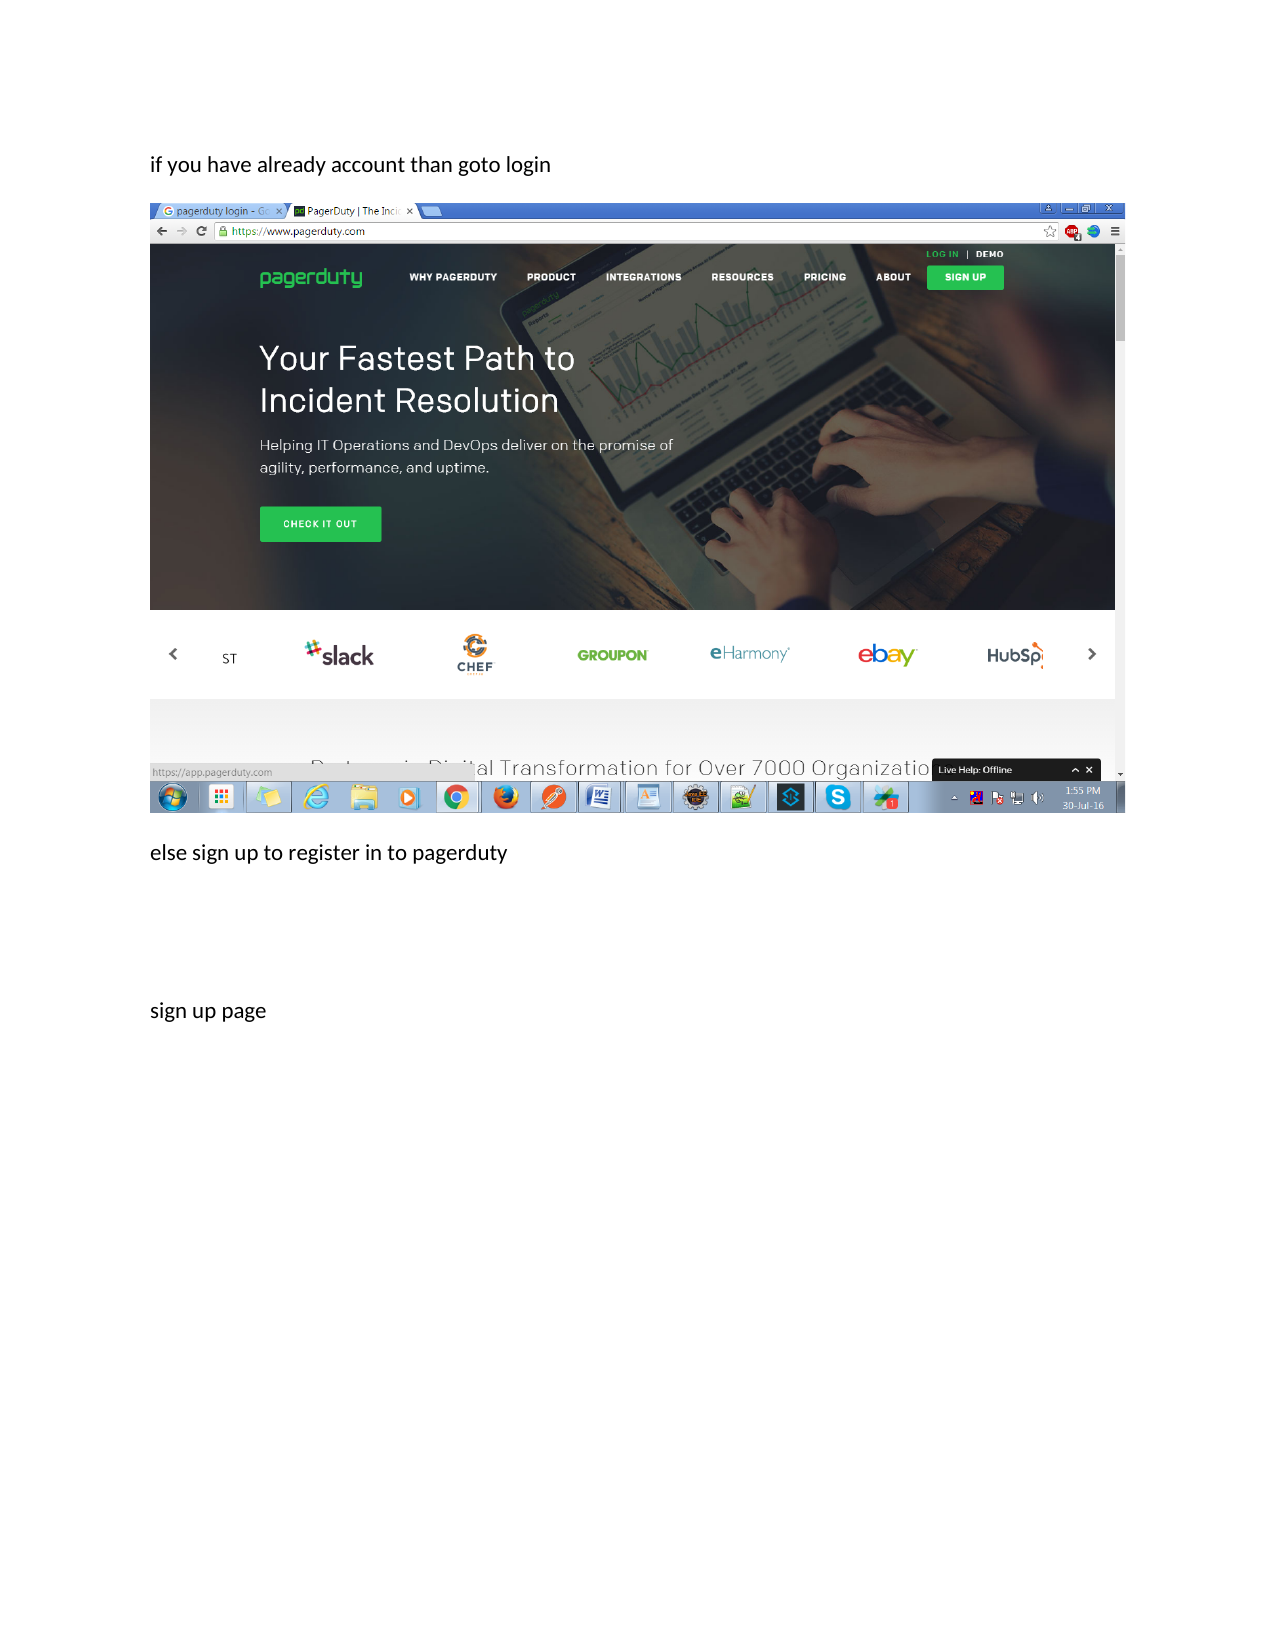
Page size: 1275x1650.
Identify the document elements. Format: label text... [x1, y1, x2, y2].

text else sign up to register in to pagerduty [150, 838, 1125, 866]
picture [150, 203, 1125, 813]
text sign up page [150, 997, 1125, 1025]
text if you have already account than goto login [150, 150, 1125, 178]
